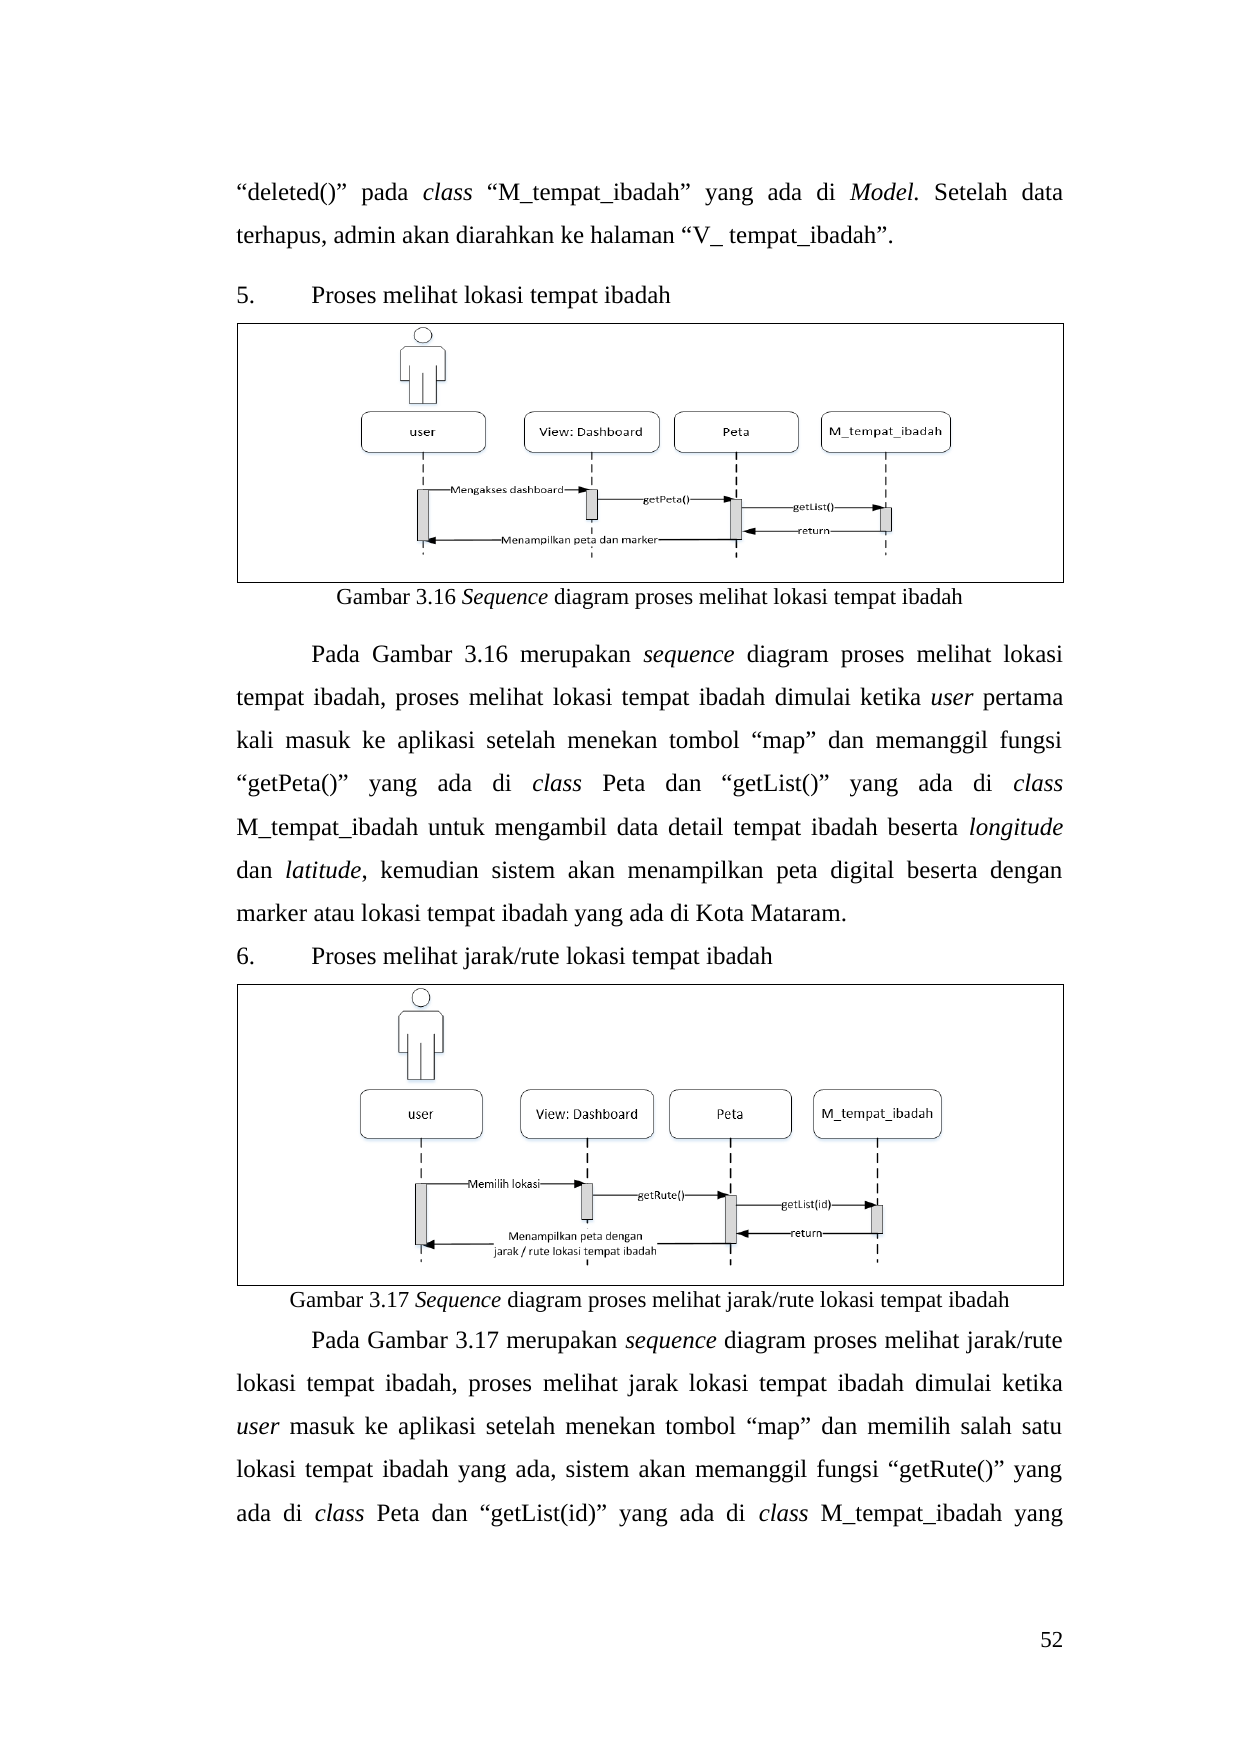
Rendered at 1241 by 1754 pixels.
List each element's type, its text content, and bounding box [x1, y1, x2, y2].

picture [355, 985, 946, 1272]
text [236, 177, 1063, 249]
text Gambar 3.16 Sequence diagram proses melihat lokasi tempat ibadah [236, 583, 1063, 609]
list Proses melihat jarak/rute lokasi tempat ibadah [236, 941, 1063, 970]
table_header [238, 324, 1063, 582]
text Pada Gambar 3.16 merupakan sequence diagram proses melihat lokasi tempat ibadah, proses melihat lokasi tempat ibadah dimulai ketika user pertama kali masuk ke aplikasi setelah menekan tombol “map” dan memanggil fungsi “getPeta()” yang ada di class Peta dan “getList()” yang ada di class M_tempat_ibadah untuk mengambil data detail tempat ibadah beserta longitude dan latitude, kemudian sistem akan menampilkan peta digital beserta dengan marker atau lokasi tempat ibadah yang ada di Kota Mataram. [236, 639, 1063, 927]
picture [346, 324, 954, 562]
table_header [238, 985, 1063, 1284]
text Gambar 3.17 Sequence diagram proses melihat jarak/rute lokasi tempat ibadah [236, 1286, 1063, 1312]
list Proses melihat lokasi tempat ibadah [236, 280, 1063, 309]
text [236, 1325, 1063, 1526]
